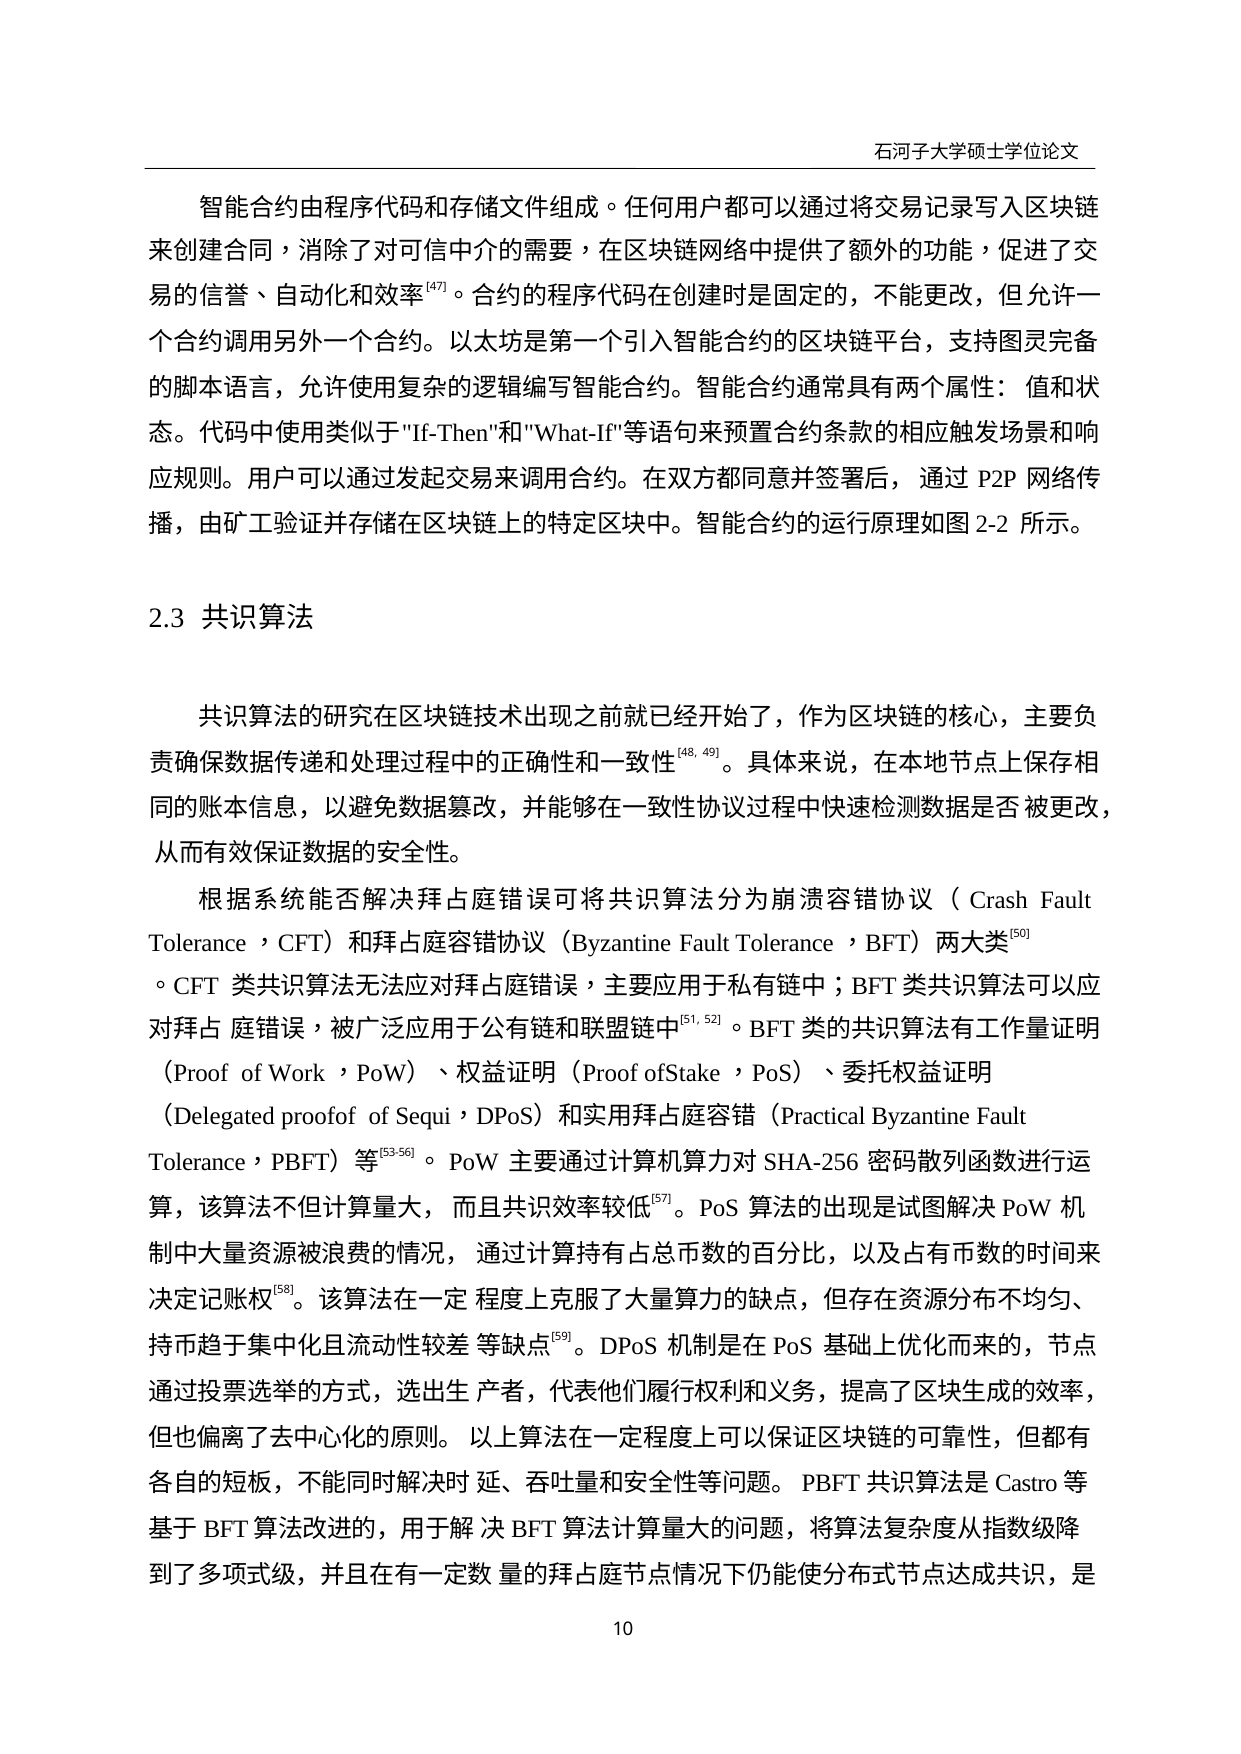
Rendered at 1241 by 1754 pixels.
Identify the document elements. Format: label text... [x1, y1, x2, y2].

text 智能合约由程序代码和存储文件组成。任何用户都可以通过将交易记录写入区块链 来创建合同，消除了对可信中介的需要，在区块链网络中提供了额外的功能，促进了交 易的信誉、自动化和效率[47]。合约的程序代码在创建时是固定的，不能更改，但允许一 个合约调用另外一个合约。以太坊是第一个引入智能合约的区块链平台，支持图灵完备 的脚本语言，允许使用复杂的逻辑编写智能合约。智能合约通常具有两个属性： 值和状 态。代码中使用类似于"If-Then"和"What-If"等语句来预置合约条款的相应触发场景和响 应规则。用户可以通过发起交易来调用合约。在双方都同意并签署后， 通过 P2P 网络传 播，由矿工验证并存储在区块链上的特定区块中。智能合约的运行原理如图 2-2 所示。 [149, 189, 1102, 540]
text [148, 881, 1102, 1591]
text 2.3 共识算法 [148, 597, 1102, 635]
text 共识算法的研究在区块链技术出现之前就已经开始了，作为区块链的核心，主要负 责确保数据传递和处理过程中的正确性和一致性[48, 49] 。具体来说，在本地节点上保存相 同的账本信息，以避免数据篡改，并能够在一致性协议过程中快速检测数据是否被更改， 从而有效保证数据的安全性。 [149, 697, 1100, 869]
